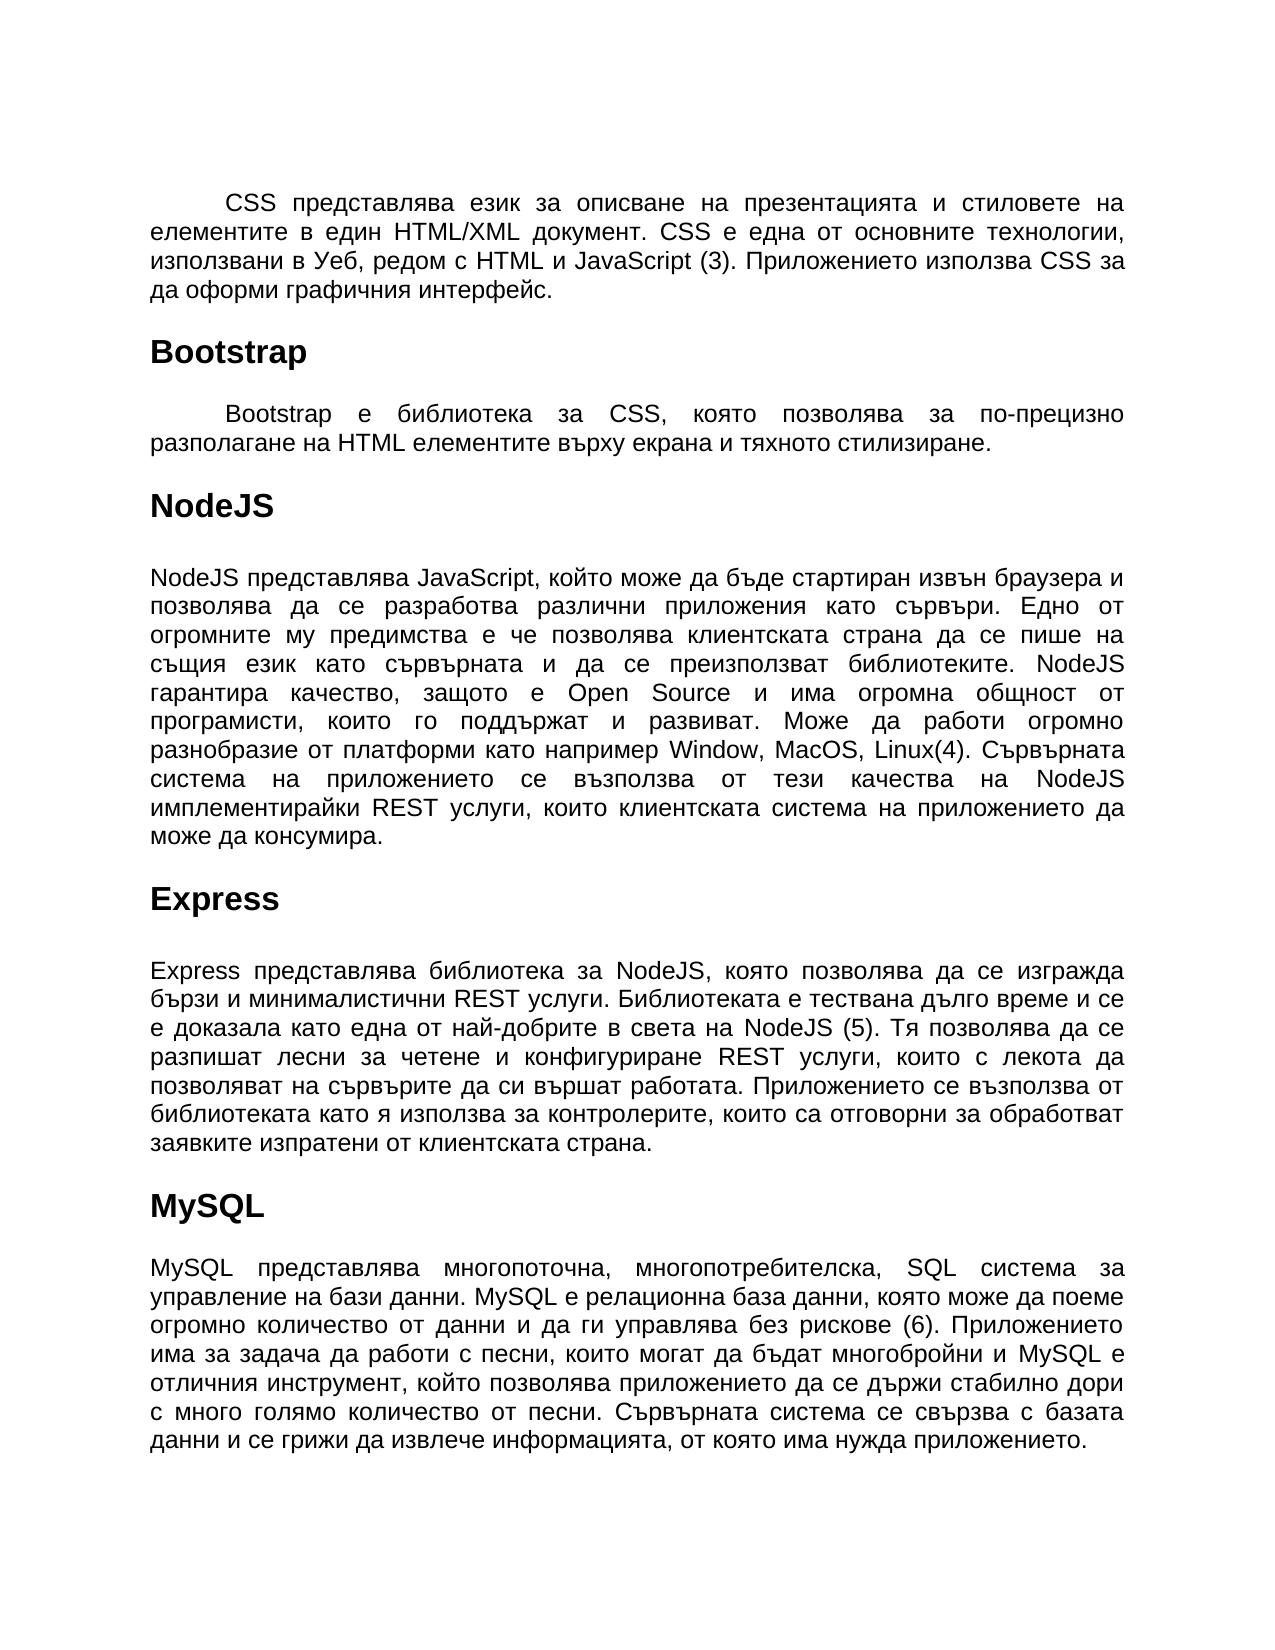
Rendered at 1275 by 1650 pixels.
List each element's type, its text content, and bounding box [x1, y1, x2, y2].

text Bootstrap е библиотека за CSS, която позволява за по-прецизно разполагане на HTML елементите върху екрана и тяхното стилизиране. [150, 399, 1125, 457]
text Express [150, 879, 1125, 917]
text Bootstrap [150, 332, 1125, 371]
text NodeJS представлява JavaScript, който може да бъде стартиран извън браузера и позволява да се разработва различни приложения като сървъри. Едно от огромните му предимства е че позволява клиентската страна да се пише на същия език като сървърната и да се преизползват библиотеките. NodeJS гарантира качество, защото е Open Source и има огромна общност от програмисти, които го поддържат и развиват. Може да работи огромно разнобразие от платформи като например Window, MacOS, Linux(4). Сървърната система на приложението се възползва от тези качества на NodeJS имплементирайки REST услуги, които клиентската система на приложението да може да консумира. [150, 562, 1125, 850]
text Express представлява библиотека за NodeJS, която позволява да се изгражда бързи и минималистични REST услуги. Библиотеката е тествана дълго време и се е доказала като една от най-добрите в света на NodeJS (5). Тя позволява да се разпишат лесни за четене и конфигуриране REST услуги, които с лекота да позволяват на сървърите да си вършат работата. Приложението се възползва от библиотеката като я използва за контролерите, които са отговорни за обработват заявките изпратени от клиентската страна. [150, 956, 1125, 1157]
text CSS представлява език за описване на презентацията и стиловете на елементите в един HTML/XML документ. CSS е една от основните технологии, използвани в Уеб, редом с HTML и JavaScript (3). Приложението използва CSS за да оформи графичния интерфейс. [150, 188, 1125, 303]
text MySQL [150, 1186, 1125, 1224]
text MySQL представлява многопоточна, многопотребителска, SQL система за управление на бази данни. MySQL е релационна база данни, която може да поеме огромно количество от данни и да ги управлява без рискове (6). Приложението има за задача да работи с песни, които могат да бъдат многобройни и MySQL е отличния инструмент, който позволява приложението да се държи стабилно дори с много голямо количество от песни. Сървърната система се свързва с базата данни и се грижи да извлече информацията, от която има нужда приложението. [150, 1253, 1125, 1454]
text NodeJS [150, 486, 1125, 524]
